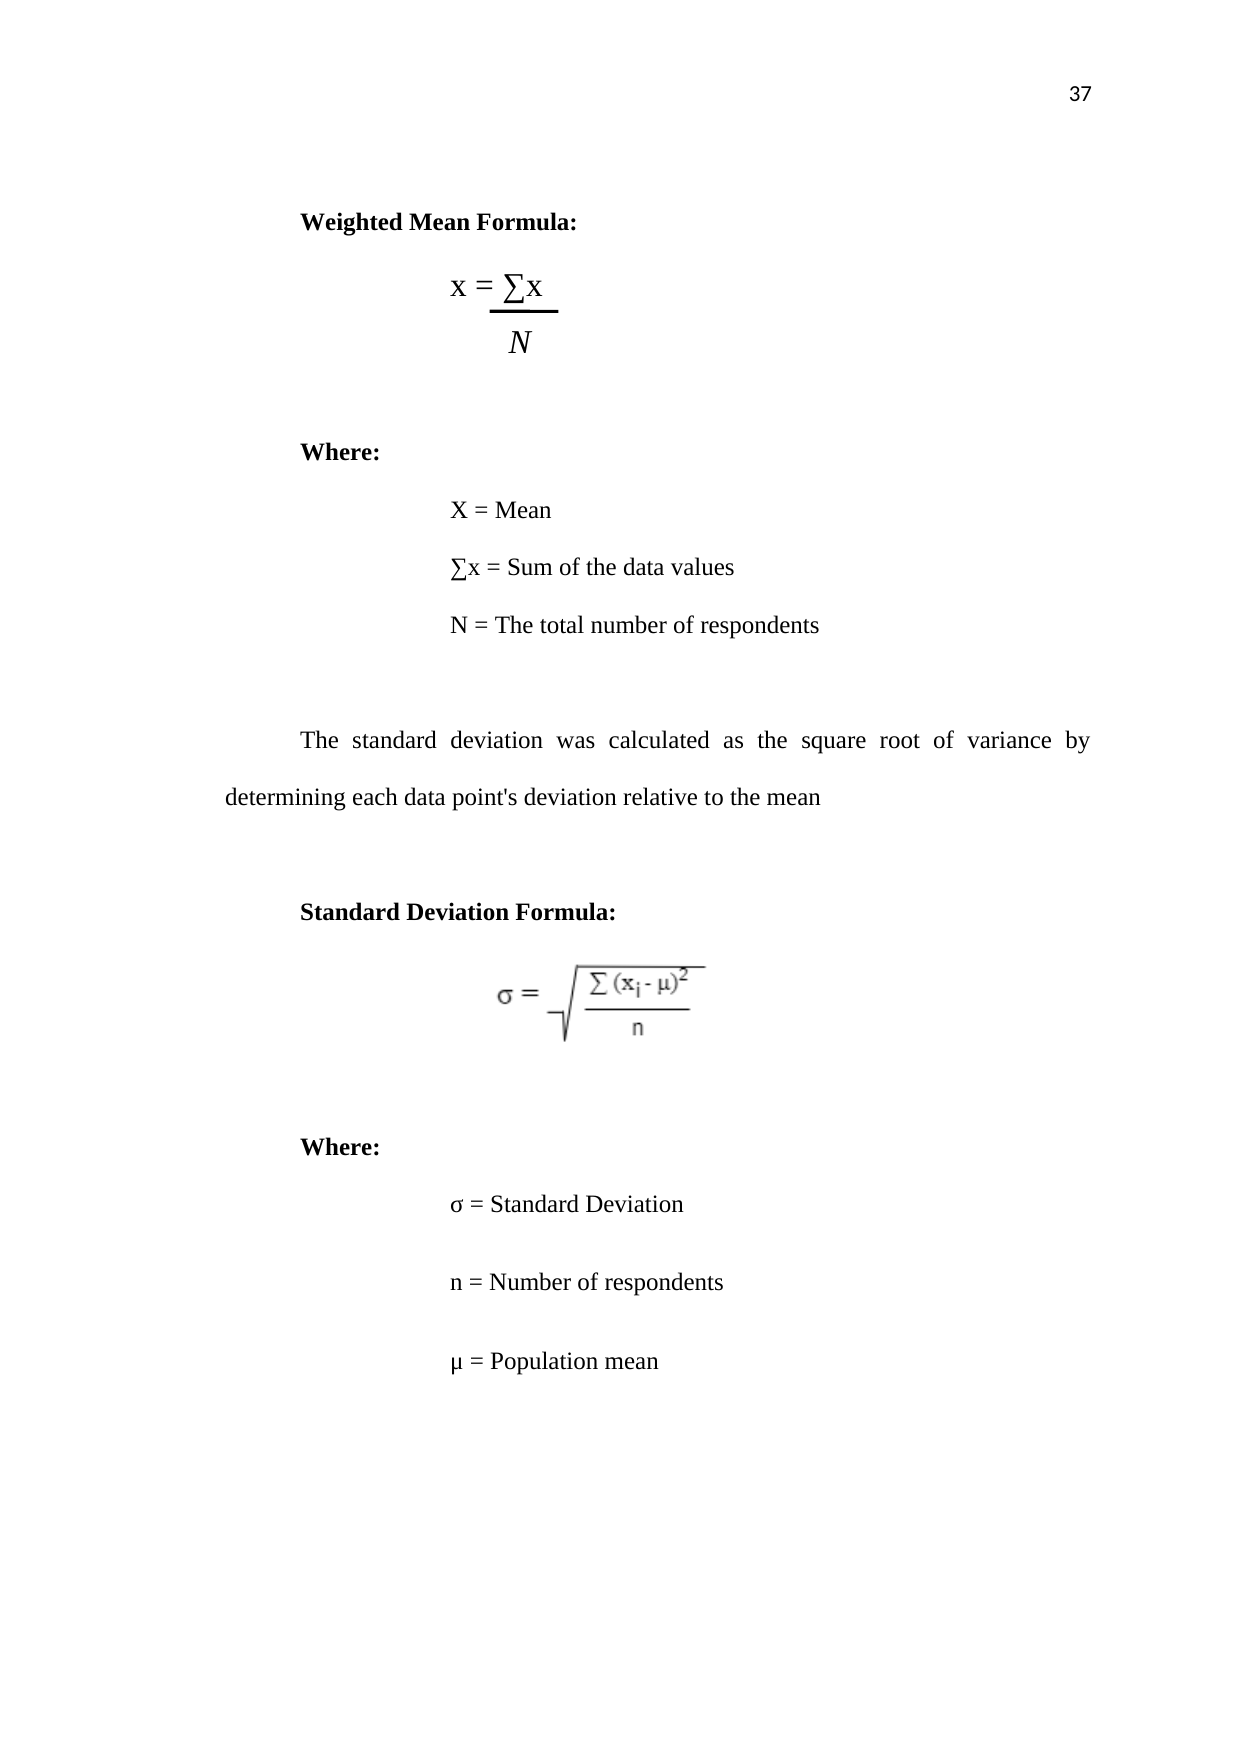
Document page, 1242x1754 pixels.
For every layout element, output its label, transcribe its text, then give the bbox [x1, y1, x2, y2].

text X = Mean [375, 495, 1092, 524]
text ∑x = Sum of the data values [375, 552, 1092, 581]
text x = ∑x [450, 265, 1092, 303]
text μ = Population mean [375, 1346, 1092, 1374]
text N = The total number of respondents [375, 610, 1092, 639]
picture [486, 955, 708, 1045]
text Weighted Mean Formula: [225, 207, 1092, 236]
text The standard deviation was calculated as the square root of variance by determining each data point's deviation relative to the mean [225, 725, 1092, 811]
text Where: [225, 437, 1092, 466]
text N [375, 322, 1092, 361]
text σ = Standard Deviation [375, 1189, 1092, 1218]
text Where: [225, 1132, 1092, 1160]
text Standard Deviation Formula: [225, 897, 1092, 926]
text n = Number of respondents [375, 1267, 1092, 1296]
